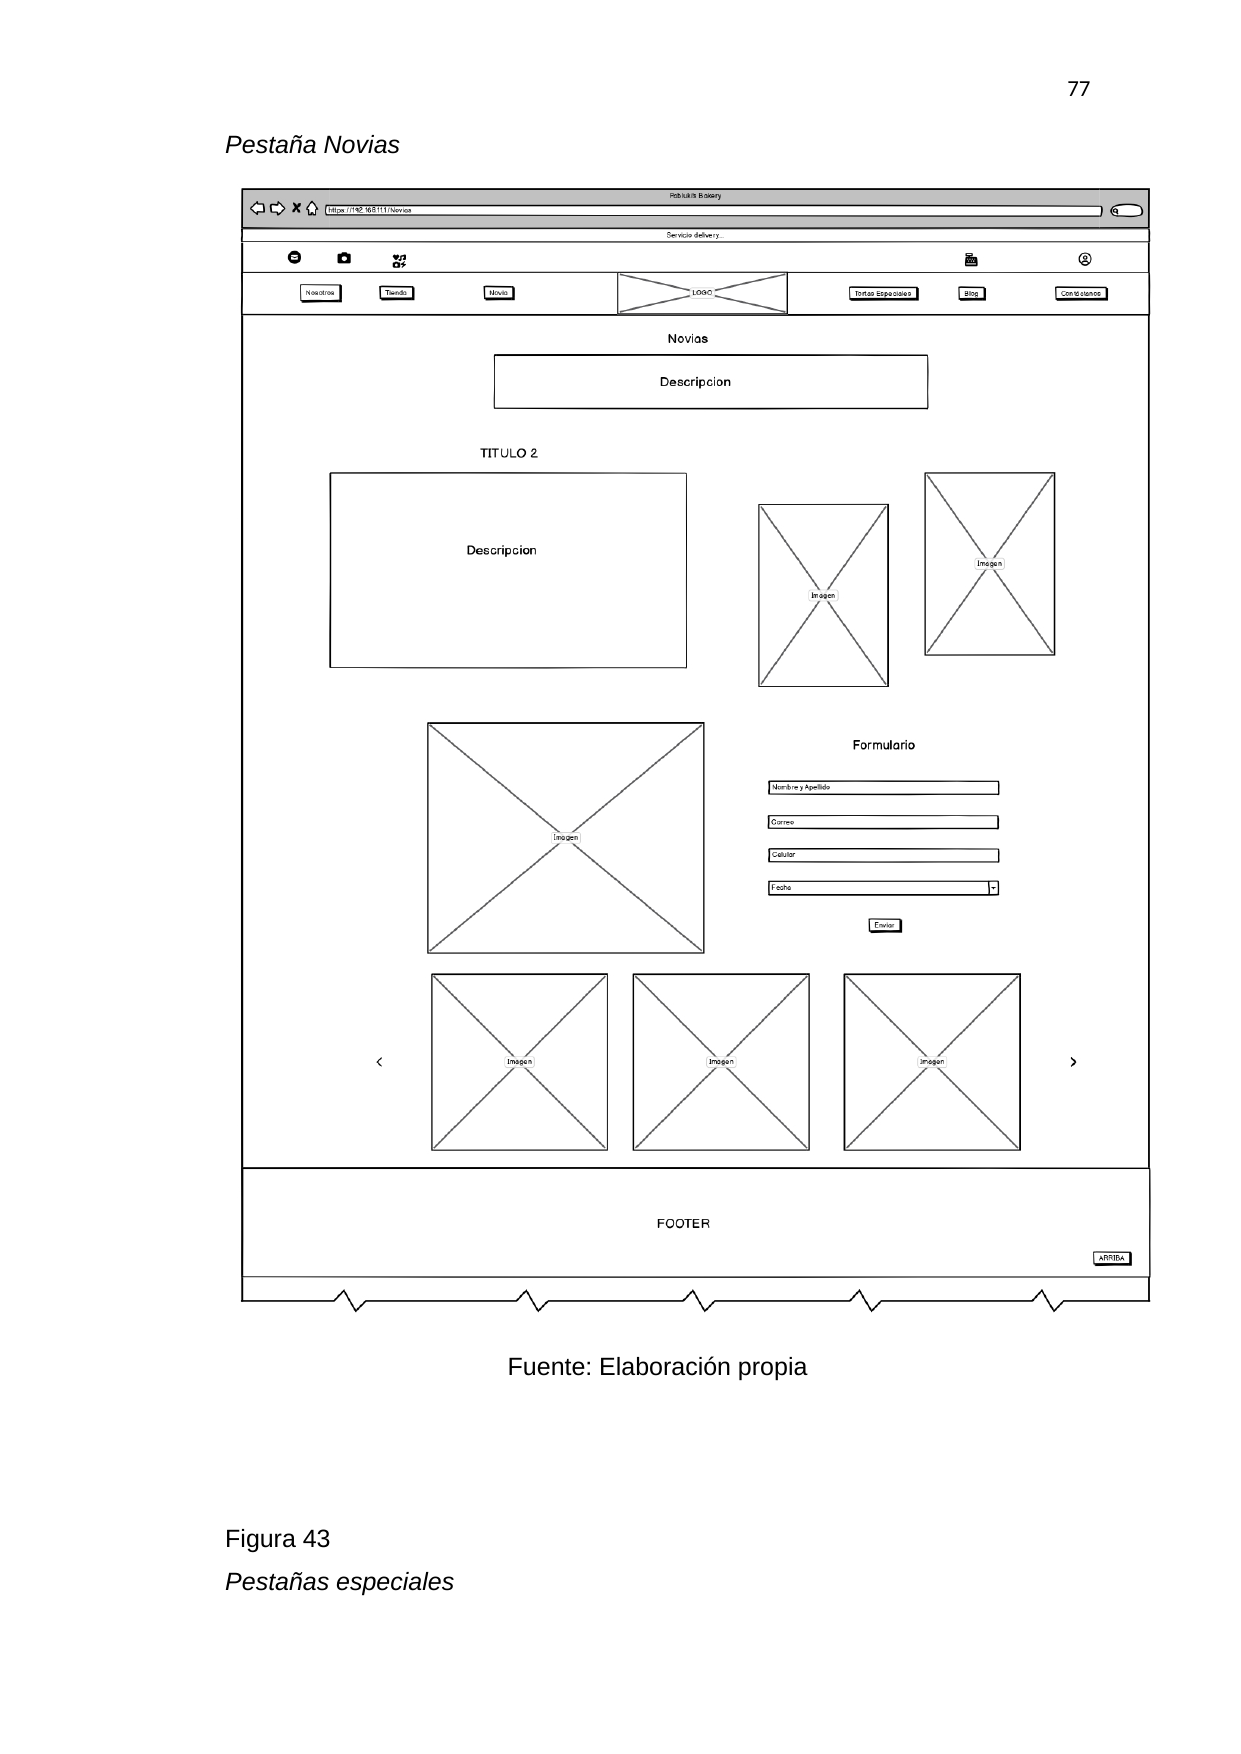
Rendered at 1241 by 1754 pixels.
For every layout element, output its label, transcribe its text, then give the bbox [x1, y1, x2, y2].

list Fuente: Elaboración propia [225, 1351, 1090, 1380]
list Figura 43 [225, 1524, 1090, 1553]
list Pestañas especiales [225, 1567, 1090, 1596]
picture [225, 172, 1166, 1338]
list Pestaña Novias [225, 130, 1090, 158]
